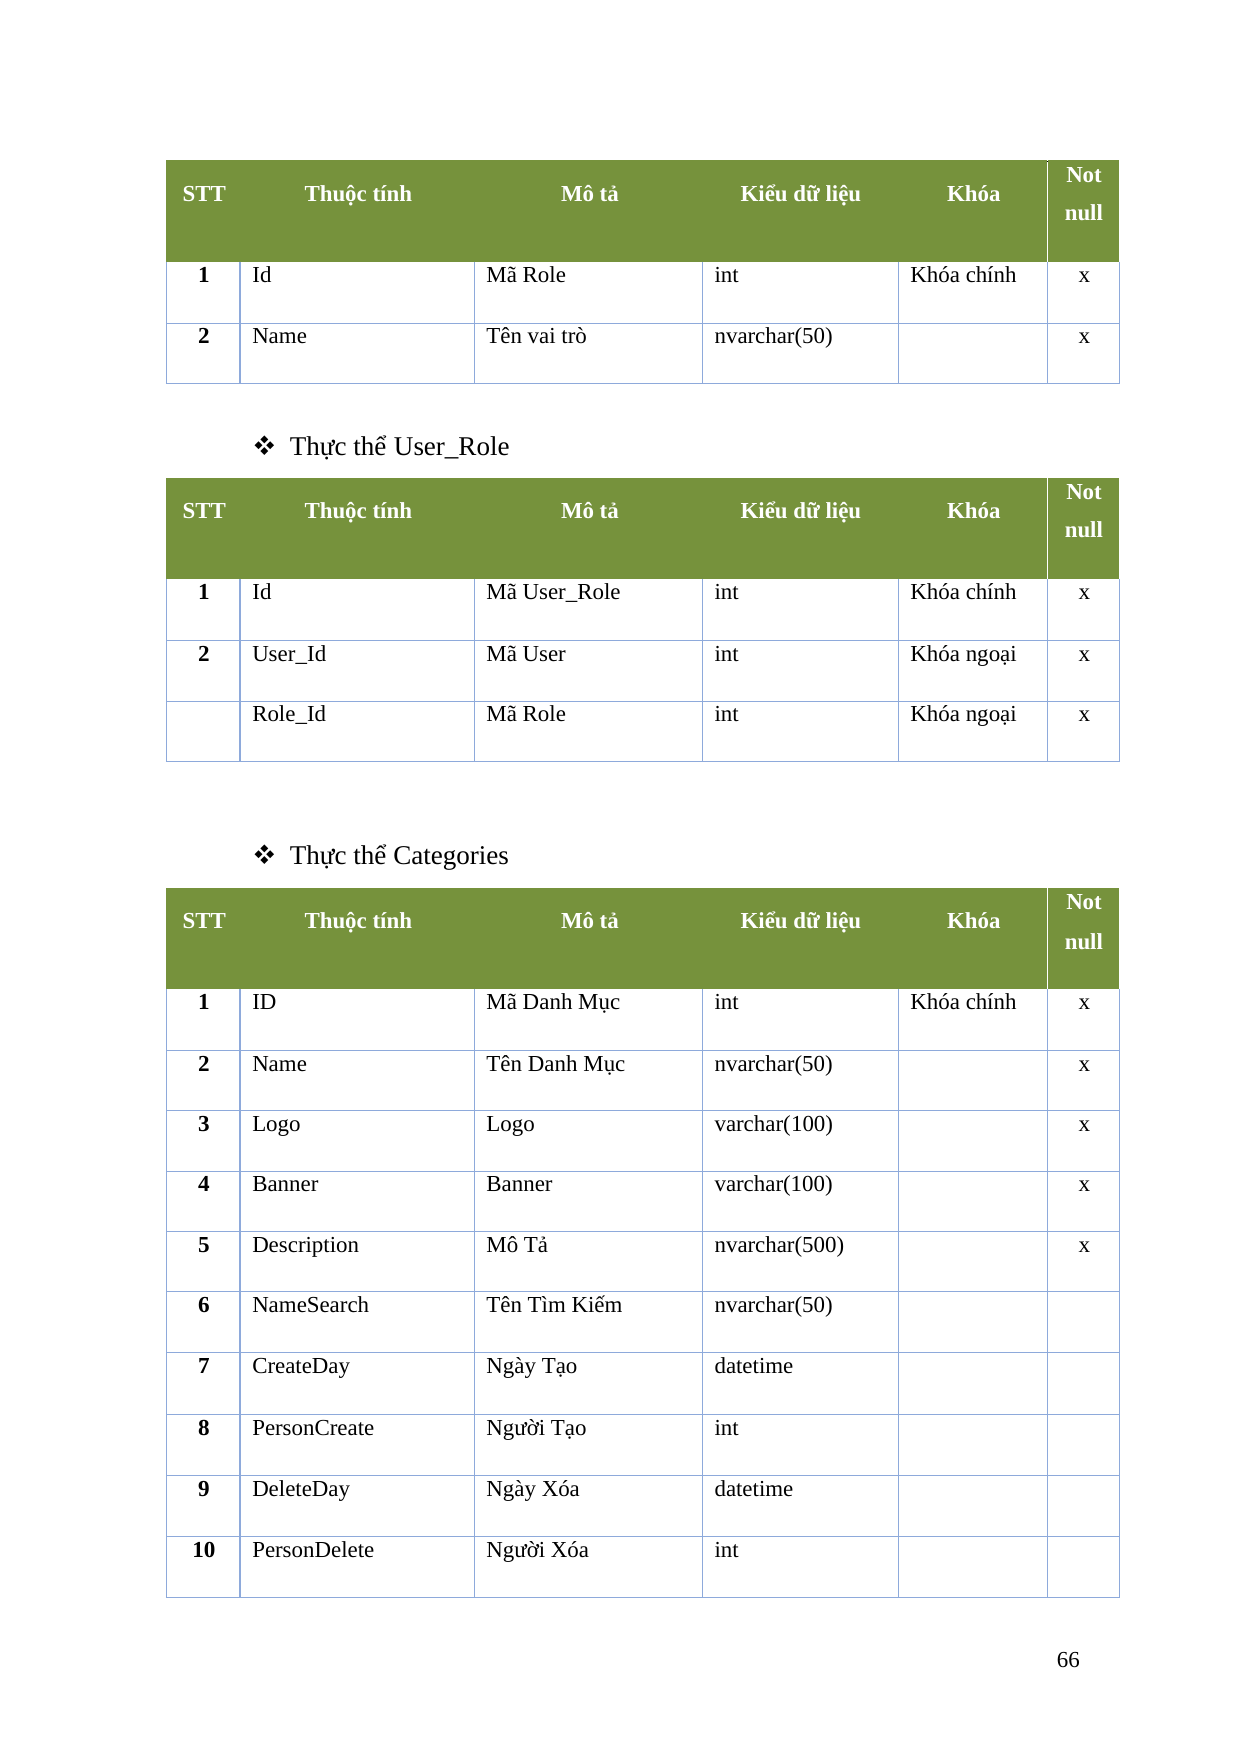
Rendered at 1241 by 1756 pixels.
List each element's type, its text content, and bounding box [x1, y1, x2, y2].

table_cell [899, 1415, 1047, 1475]
table_cell 7 [167, 1353, 239, 1413]
table_cell x [1048, 989, 1119, 1050]
table_cell Khóa ngoại [899, 702, 1047, 761]
table_cell 2 [167, 324, 239, 383]
table_header Kiểu dữ liệu [703, 478, 898, 579]
table_cell varchar(100) [703, 1111, 898, 1171]
table_cell int [703, 1415, 898, 1475]
table_cell 10 [167, 1537, 239, 1597]
table_cell Ngày Xóa [475, 1476, 702, 1536]
table_cell [1048, 1415, 1119, 1475]
table_header Thuộc tính [240, 160, 475, 262]
table_cell Role_Id [241, 702, 474, 761]
table_cell x [1048, 1172, 1119, 1231]
table_header Thuộc tính [240, 888, 475, 989]
list Thực thể User_Role [252, 429, 1209, 461]
table_cell x [1048, 579, 1119, 640]
table_cell Logo [241, 1111, 474, 1171]
table_cell 1 [167, 262, 239, 323]
table_header Thuộc tính [240, 478, 475, 579]
table_cell 4 [167, 1172, 239, 1231]
table_cell Mô Tả [475, 1232, 702, 1291]
table_cell int [703, 1537, 898, 1597]
table_cell int [703, 262, 898, 323]
table_cell CreateDay [241, 1353, 474, 1413]
table_cell 6 [167, 1292, 239, 1352]
table_cell [899, 324, 1047, 383]
table_cell [1048, 1537, 1119, 1597]
table_cell [899, 1172, 1047, 1231]
table_cell nvarchar(50) [703, 1051, 898, 1110]
table_header Khóa [898, 888, 1047, 989]
table_header Khóa [898, 478, 1047, 579]
table_cell Mã User_Role [475, 579, 702, 640]
table_cell ID [241, 989, 474, 1050]
table_cell [1048, 1353, 1119, 1413]
table_header Mô tả [475, 888, 703, 989]
table_cell int [703, 641, 898, 701]
table_cell Name [241, 1051, 474, 1110]
table_cell [899, 1353, 1047, 1413]
table_cell 9 [167, 1476, 239, 1536]
table_cell varchar(100) [703, 1172, 898, 1231]
table_cell Mã Role [475, 262, 702, 323]
table_cell nvarchar(50) [703, 1292, 898, 1352]
table_cell 2 [167, 641, 239, 701]
table_cell NameSearch [241, 1292, 474, 1352]
table_header Kiểu dữ liệu [703, 160, 898, 262]
table_header Khóa [898, 160, 1047, 262]
table_cell PersonCreate [241, 1415, 474, 1475]
table_cell Logo [475, 1111, 702, 1171]
table_cell Tên Danh Mục [475, 1051, 702, 1110]
table_header Kiểu dữ liệu [703, 888, 898, 989]
table_cell 8 [167, 1415, 239, 1475]
table_header STT [166, 888, 240, 989]
table_cell Khóa chính [899, 262, 1047, 323]
table_cell [899, 1111, 1047, 1171]
table_cell Description [241, 1232, 474, 1291]
table_header Not null [1048, 888, 1119, 989]
table_header STT [166, 478, 240, 579]
table_cell x [1048, 641, 1119, 701]
table_cell x [1048, 324, 1119, 383]
table_cell Khóa ngoại [899, 641, 1047, 701]
table_cell int [703, 579, 898, 640]
table_cell 1 [167, 579, 239, 640]
table_cell Mã Danh Mục [475, 989, 702, 1050]
table_cell DeleteDay [241, 1476, 474, 1536]
table_cell Name [241, 324, 474, 383]
table_cell Banner [475, 1172, 702, 1231]
table_cell Khóa chính [899, 579, 1047, 640]
table_cell x [1048, 1232, 1119, 1291]
table_cell nvarchar(500) [703, 1232, 898, 1291]
table_cell Banner [241, 1172, 474, 1231]
table_cell [167, 702, 239, 761]
table_cell int [703, 989, 898, 1050]
table_cell 3 [167, 1111, 239, 1171]
table_cell Id [241, 262, 474, 323]
table_cell 1 [167, 989, 239, 1050]
table_cell int [703, 702, 898, 761]
table_cell [899, 1232, 1047, 1291]
table_cell nvarchar(50) [703, 324, 898, 383]
table_cell 2 [167, 1051, 239, 1110]
table_cell [899, 1476, 1047, 1536]
table_header Mô tả [475, 478, 703, 579]
table_cell datetime [703, 1476, 898, 1536]
table_cell [1048, 1476, 1119, 1536]
table_cell Id [241, 579, 474, 640]
table_header STT [166, 160, 240, 262]
table_cell [899, 1292, 1047, 1352]
table_cell x [1048, 262, 1119, 323]
table_cell x [1048, 702, 1119, 761]
table_cell Ngày Tạo [475, 1353, 702, 1413]
table_cell Khóa chính [899, 989, 1047, 1050]
table_header Not null [1048, 160, 1119, 262]
table_cell [899, 1537, 1047, 1597]
table_cell Mã Role [475, 702, 702, 761]
table_cell Tên Tìm Kiếm [475, 1292, 702, 1352]
table_cell Tên vai trò [475, 324, 702, 383]
table_cell Người Tạo [475, 1415, 702, 1475]
table_cell [899, 1051, 1047, 1110]
table_cell PersonDelete [241, 1537, 474, 1597]
table_cell Mã User [475, 641, 702, 701]
table_cell datetime [703, 1353, 898, 1413]
table_cell x [1048, 1111, 1119, 1171]
table_cell [1048, 1292, 1119, 1352]
table_header Mô tả [475, 160, 703, 262]
list Thực thể Categories [252, 839, 1209, 871]
table_header Not null [1048, 478, 1119, 579]
table_cell 5 [167, 1232, 239, 1291]
table_cell x [1048, 1051, 1119, 1110]
table_cell Người Xóa [475, 1537, 702, 1597]
table_cell User_Id [241, 641, 474, 701]
